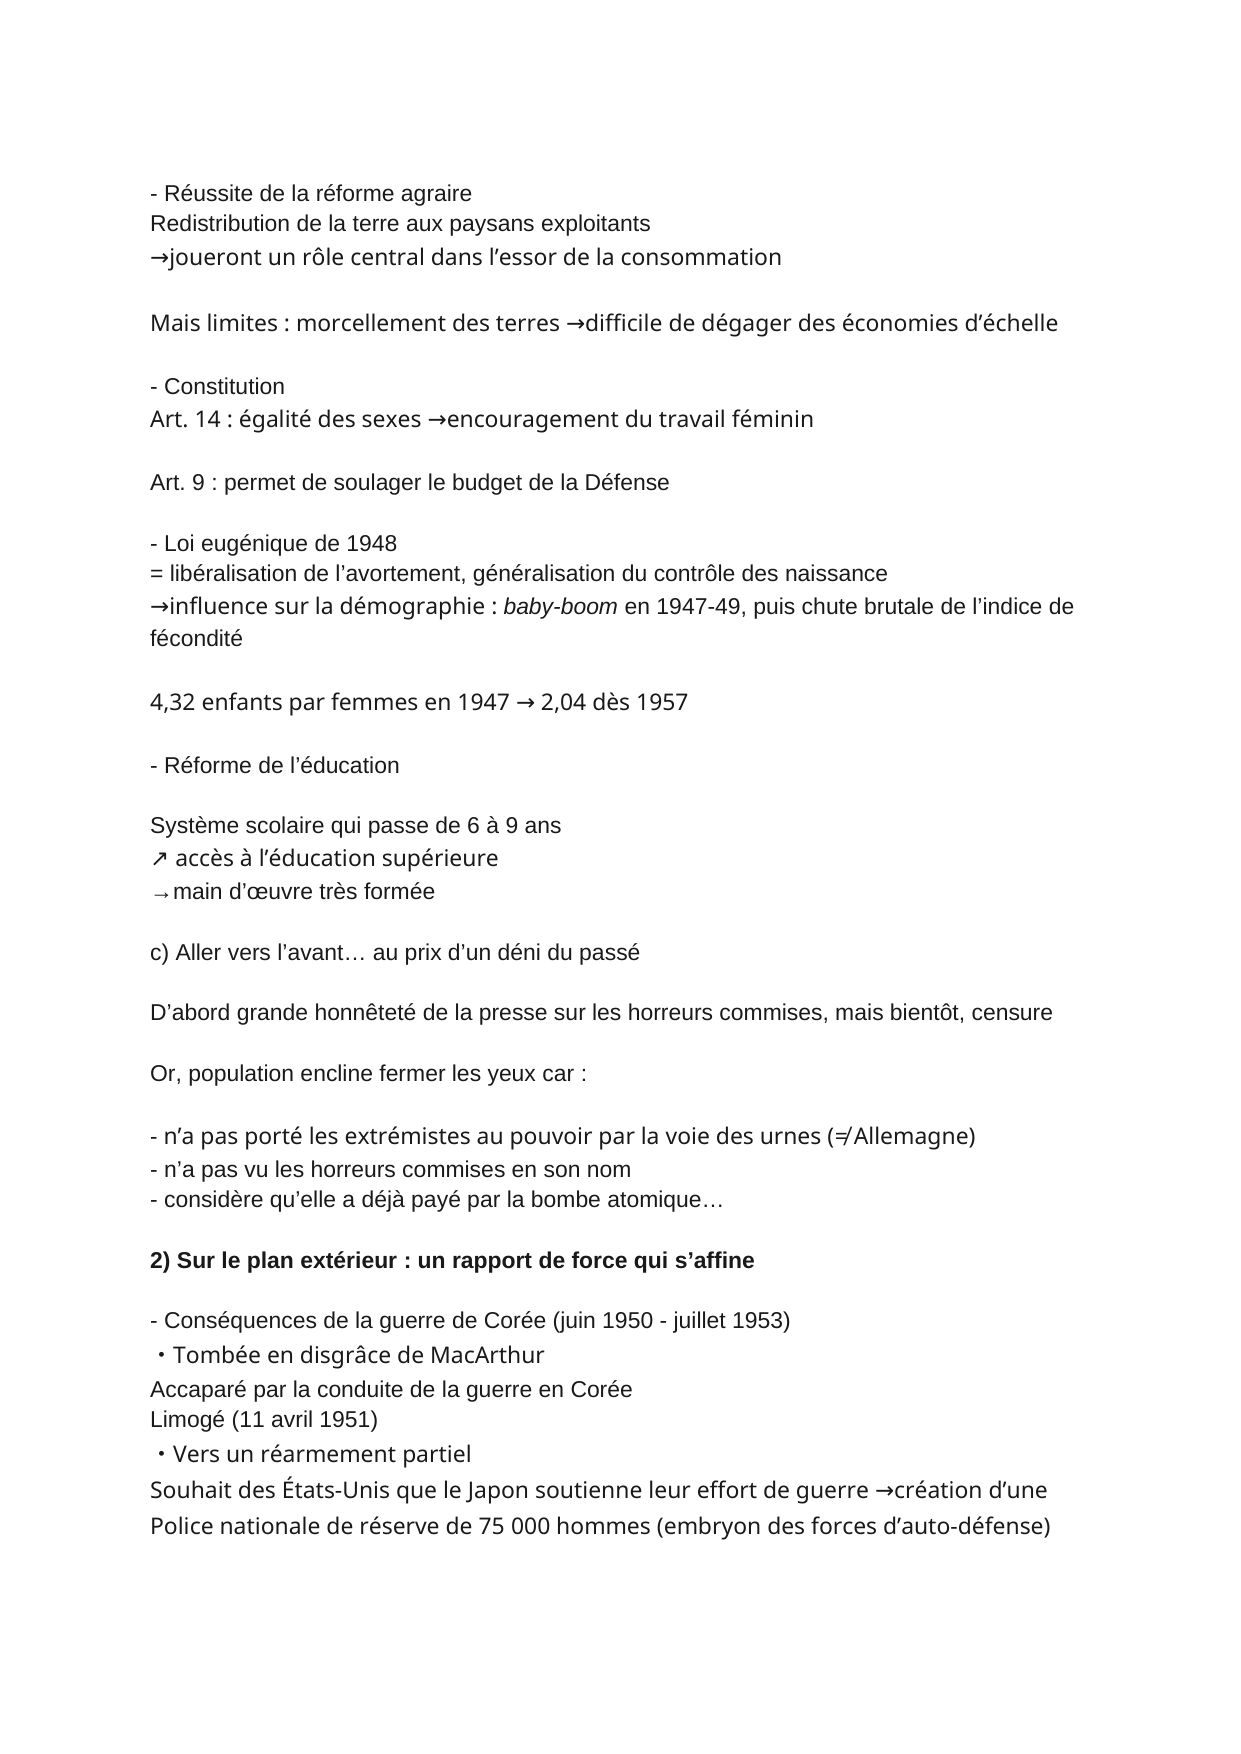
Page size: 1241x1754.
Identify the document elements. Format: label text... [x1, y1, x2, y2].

text Mais limites : morcellement des terres →difficile de dégager des économies d’échelle [150, 307, 1090, 338]
text - Réussite de la réforme agraire [150, 180, 1090, 207]
text Accaparé par la conduite de la guerre en Corée [150, 1376, 1090, 1402]
text D’abord grande honnêteté de la presse sur les horreurs commises, mais bientôt, censure [150, 999, 1090, 1026]
text Redistribution de la terre aux paysans exploitants [150, 210, 1090, 237]
text Souhait des États-Unis que le Japon soutienne leur effort de guerre →création d’une Police nationale de réserve de 75 000 hommes (embryon des forces d’auto-défense) [150, 1474, 1090, 1541]
text →influence sur la démographie : baby-boom en 1947-49, puis chute brutale de l’indice de fécondité [150, 590, 1090, 652]
text Art. 9 : permet de soulager le budget de la Défense [150, 469, 1090, 496]
text →main d’œuvre très formée [150, 878, 1090, 905]
text - n’a pas vu les horreurs commises en son nom [150, 1156, 1090, 1182]
text Limogé (11 avril 1951) [150, 1406, 1090, 1432]
text 4,32 enfants par femmes en 1947 → 2,04 dès 1957 [150, 686, 1090, 717]
text - Loi eugénique de 1948 [150, 530, 1090, 556]
text - considère qu’elle a déjà payé par la bombe atomique… [150, 1186, 1090, 1212]
text Art. 14 : égalité des sexes →encouragement du travail féminin [150, 403, 1090, 434]
text - Constitution [150, 373, 1090, 399]
text - Réforme de l’éducation [150, 752, 1090, 778]
text Or, population encline fermer les yeux car : [150, 1059, 1090, 1086]
text c) Aller vers l’avant… au prix d’un déni du passé [150, 939, 1090, 965]
text ・Vers un réarmement partiel [150, 1436, 1090, 1469]
text - n’a pas porté les extrémistes au pouvoir par la voie des urnes (≠ Allemagne) [150, 1120, 1090, 1151]
text 2) Sur le plan extérieur : un rapport de force qui s’affine [150, 1247, 1090, 1273]
text ・Tombée en disgrâce de MacArthur [150, 1337, 1090, 1371]
text →joueront un rôle central dans l’essor de la consommation [150, 241, 1090, 272]
text Système scolaire qui passe de 6 à 9 ans [150, 812, 1090, 838]
text - Conséquences de la guerre de Corée (juin 1950 - juillet 1953) [150, 1307, 1090, 1333]
text ↗ accès à l’éducation supérieure [150, 842, 1090, 874]
text = libéralisation de l’avortement, généralisation du contrôle des naissance [150, 560, 1090, 586]
